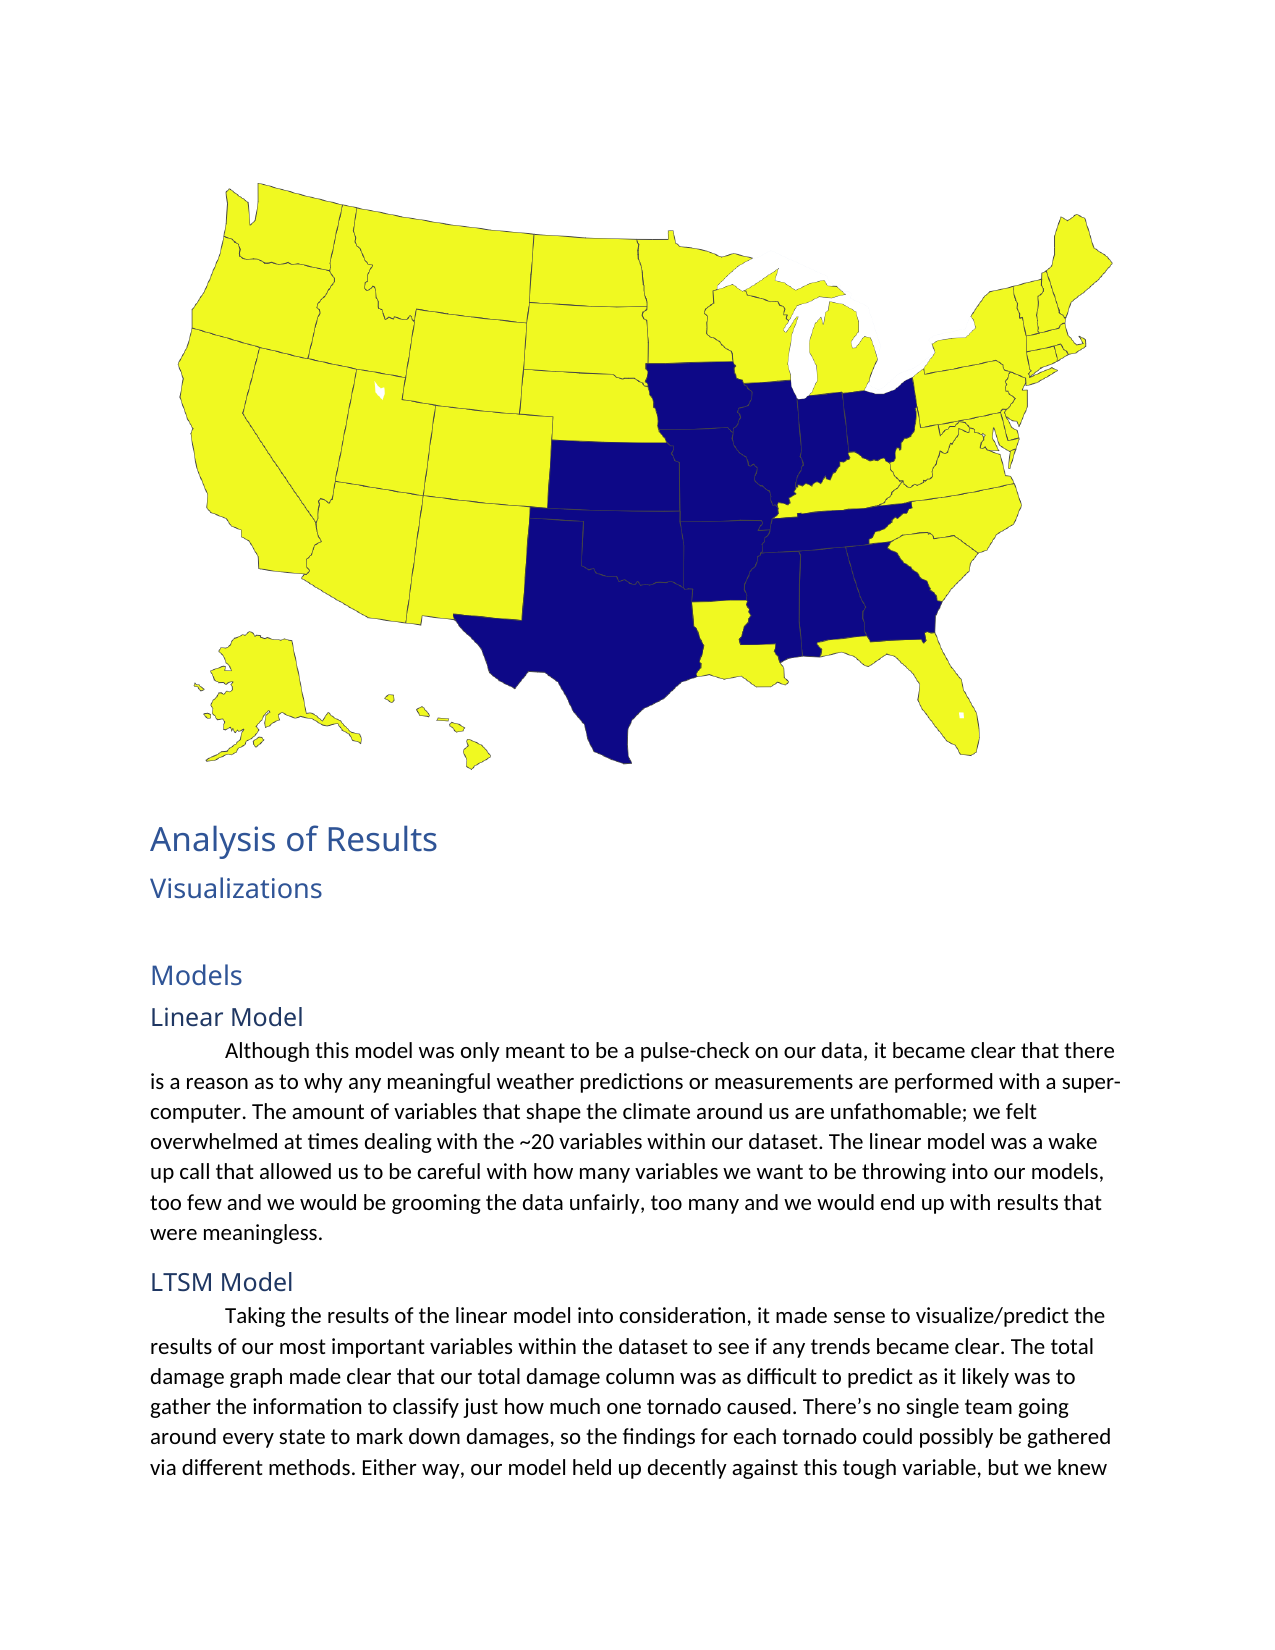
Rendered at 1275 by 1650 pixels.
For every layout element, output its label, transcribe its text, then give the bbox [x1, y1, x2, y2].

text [150, 1302, 1125, 1481]
subtitle Linear Model [150, 1000, 1125, 1034]
subtitle Models [150, 956, 1125, 993]
subtitle Visualizations [150, 869, 1125, 906]
picture [150, 150, 1125, 789]
text Although this model was only meant to be a pulse-check on our data, it became clear that there is a reason as to why any meaningful weather predictions or measurements are performed with a super-computer. The amount of variables that shape the climate around us are unfathomable; we felt overwhelmed at times dealing with the ~20 variables within our dataset. The linear model was a wake up call that allowed us to be careful with how many variables we want to be throwing into our models, too few and we would be grooming the data unfairly, too many and we would end up with results that were meaningless. [150, 1037, 1125, 1246]
subtitle Analysis of Results [150, 816, 1125, 862]
subtitle LTSM Model [150, 1265, 1125, 1299]
